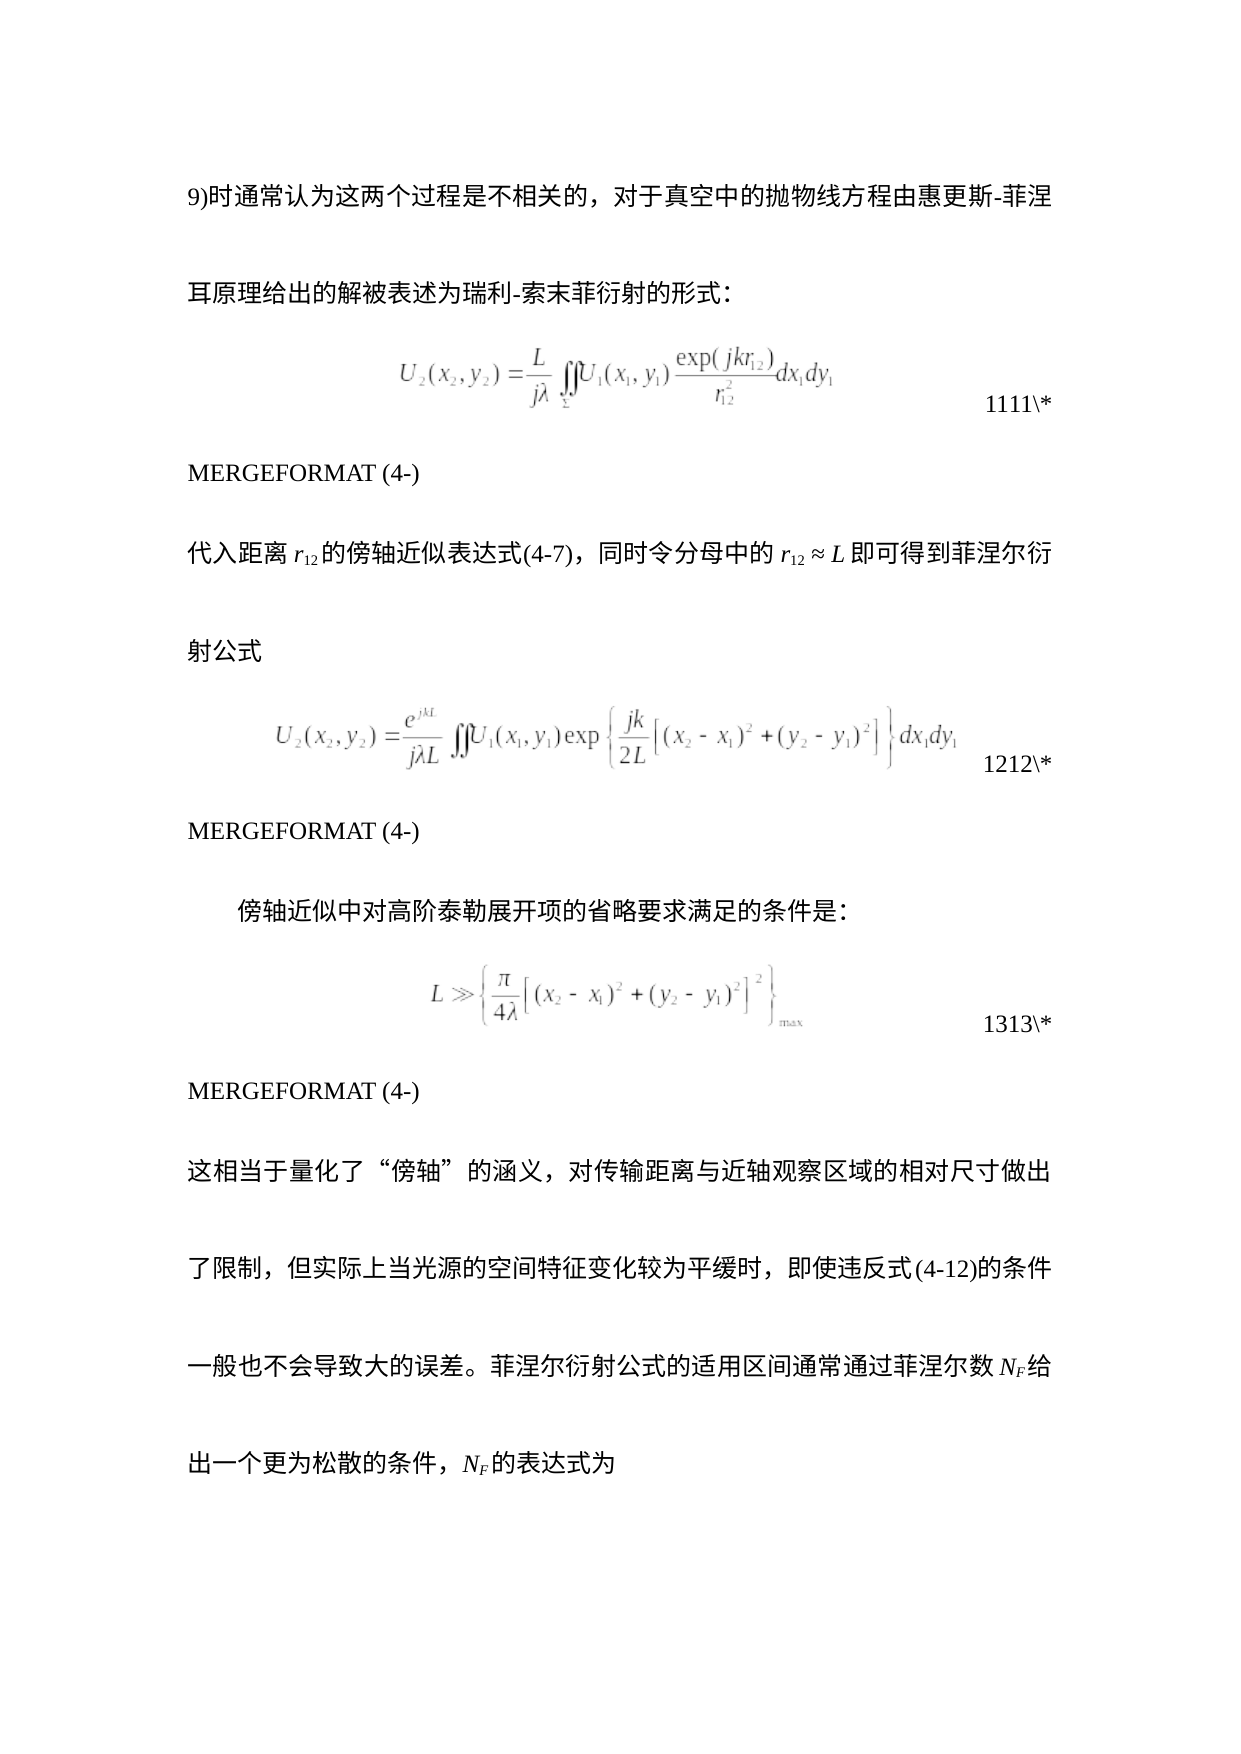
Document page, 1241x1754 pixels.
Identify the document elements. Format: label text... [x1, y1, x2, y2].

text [187, 162, 1053, 324]
text 代入距离r12的傍轴近似表达式(4-7)，同时令分母中的r12 ≈ L即可得到菲涅尔衍射公式 [187, 519, 1053, 682]
text 傍轴近似中对高阶泰勒展开项的省略要求满足的条件是： [187, 877, 1053, 942]
text 这相当于量化了“傍轴”的涵义，对传输距离与近轴观察区域的相对尺寸做出了限制，但实际上当光源的空间特征变化较为平缓时，即使违反式(4-12)的条件一般也不会导致大的误差。菲涅尔衍射公式的适用区间通常通过菲涅尔数NF给出一个更为松散的条件，NF的表达式为 [187, 1137, 1053, 1494]
